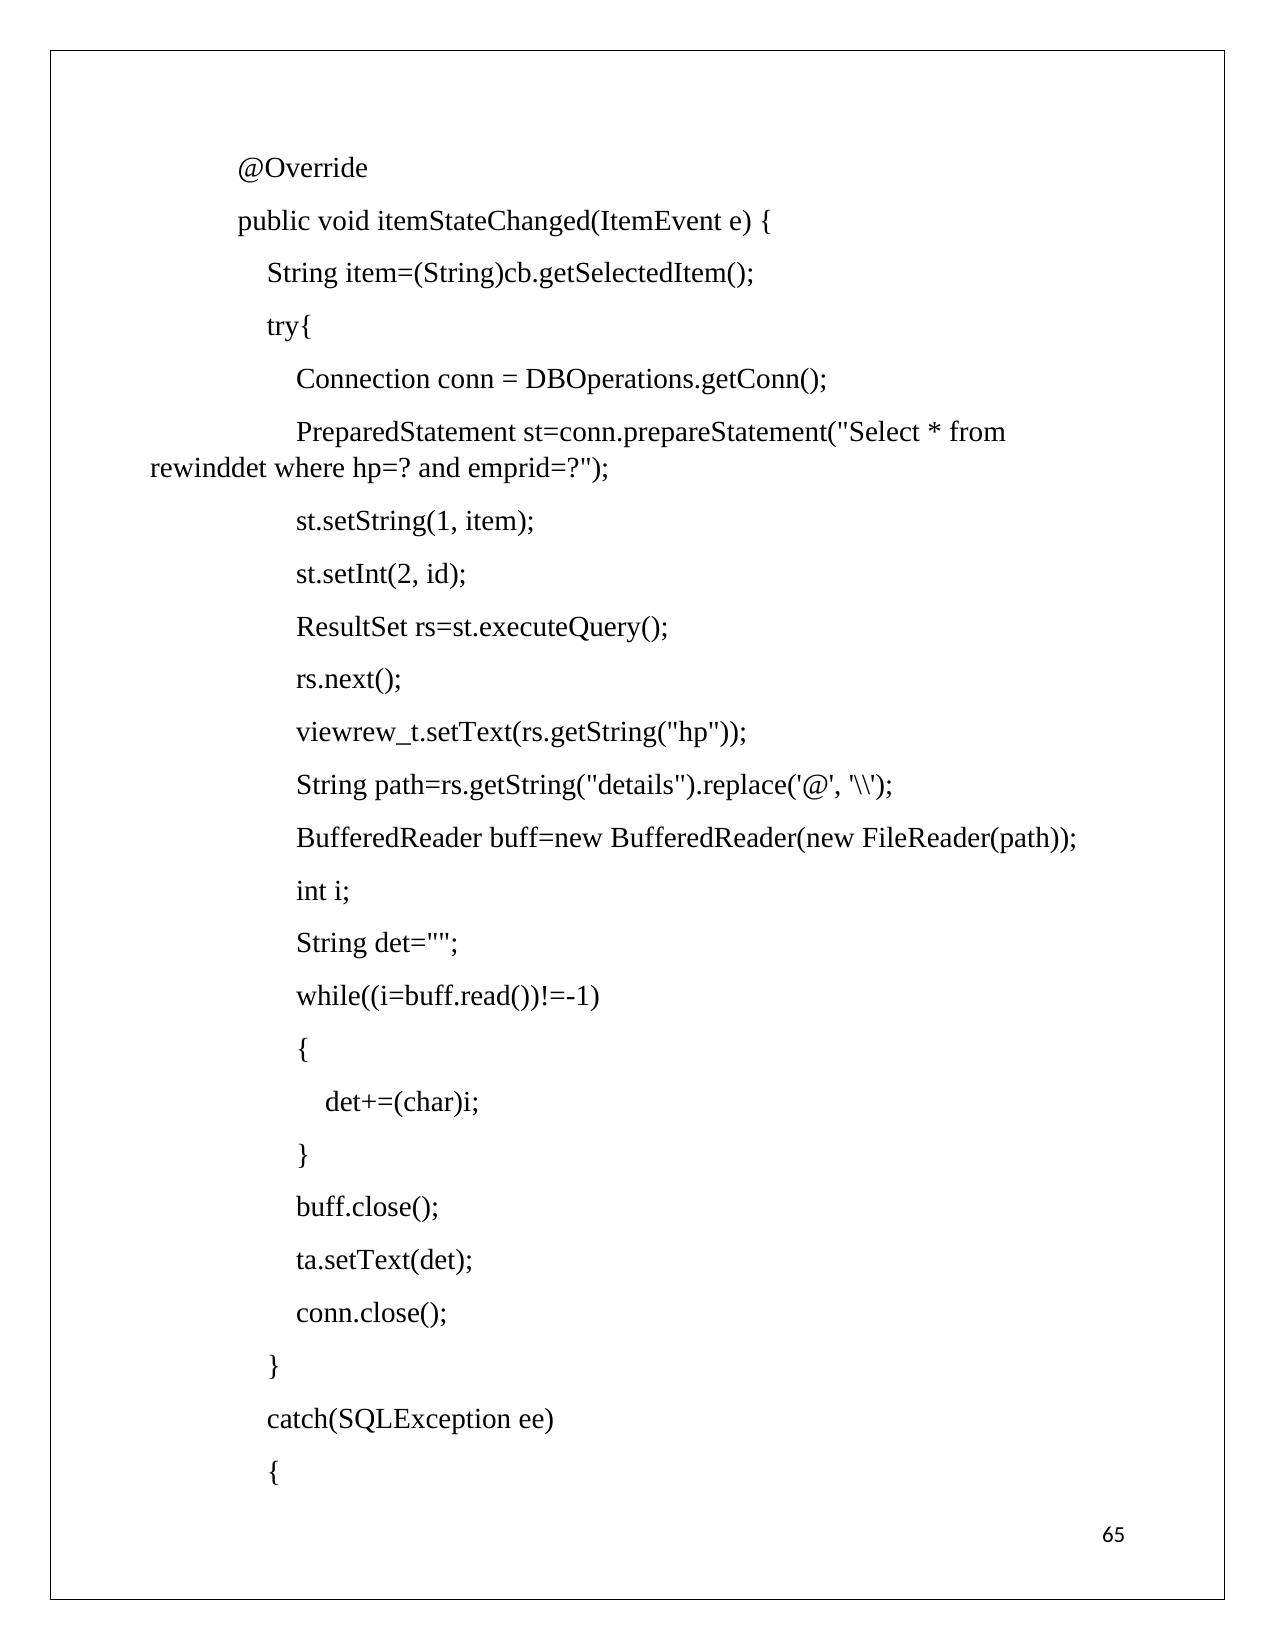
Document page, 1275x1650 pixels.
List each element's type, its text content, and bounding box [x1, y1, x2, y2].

text } [150, 1348, 1125, 1382]
text String path=rs.getString("details").replace('@', '\\'); [150, 767, 1125, 801]
text } [150, 1137, 1125, 1170]
text conn.close(); [150, 1295, 1125, 1329]
text catch(SQLException ee) [150, 1401, 1125, 1434]
text int i; [150, 873, 1125, 906]
text buff.close(); [150, 1189, 1125, 1223]
text String item=(String)cb.getSelectedItem(); [150, 256, 1125, 289]
text viewrew_t.setText(rs.getString("hp")); [150, 714, 1125, 748]
text { [150, 1454, 1125, 1487]
text try{ [150, 308, 1125, 342]
text rs.next(); [150, 661, 1125, 695]
text BufferedReader buff=new BufferedReader(new FileReader(path)); [150, 820, 1125, 853]
text PreparedStatement st=conn.prepareStatement("Select * from rewinddet where hp=? and emprid=?"); [150, 414, 1125, 484]
text { [150, 1031, 1125, 1065]
text String det=""; [150, 926, 1125, 959]
text st.setInt(2, id); [150, 556, 1125, 589]
text ResultSet rs=st.executeQuery(); [150, 609, 1125, 642]
text while((i=buff.read())!=-1) [150, 978, 1125, 1012]
text public void itemStateChanged(ItemEvent e) { [150, 203, 1125, 236]
text st.setString(1, item); [150, 503, 1125, 537]
text ta.setText(det); [150, 1242, 1125, 1276]
text Connection conn = DBOperations.getConn(); [150, 361, 1125, 395]
text det+=(char)i; [150, 1084, 1125, 1117]
text @Override [150, 150, 1125, 183]
